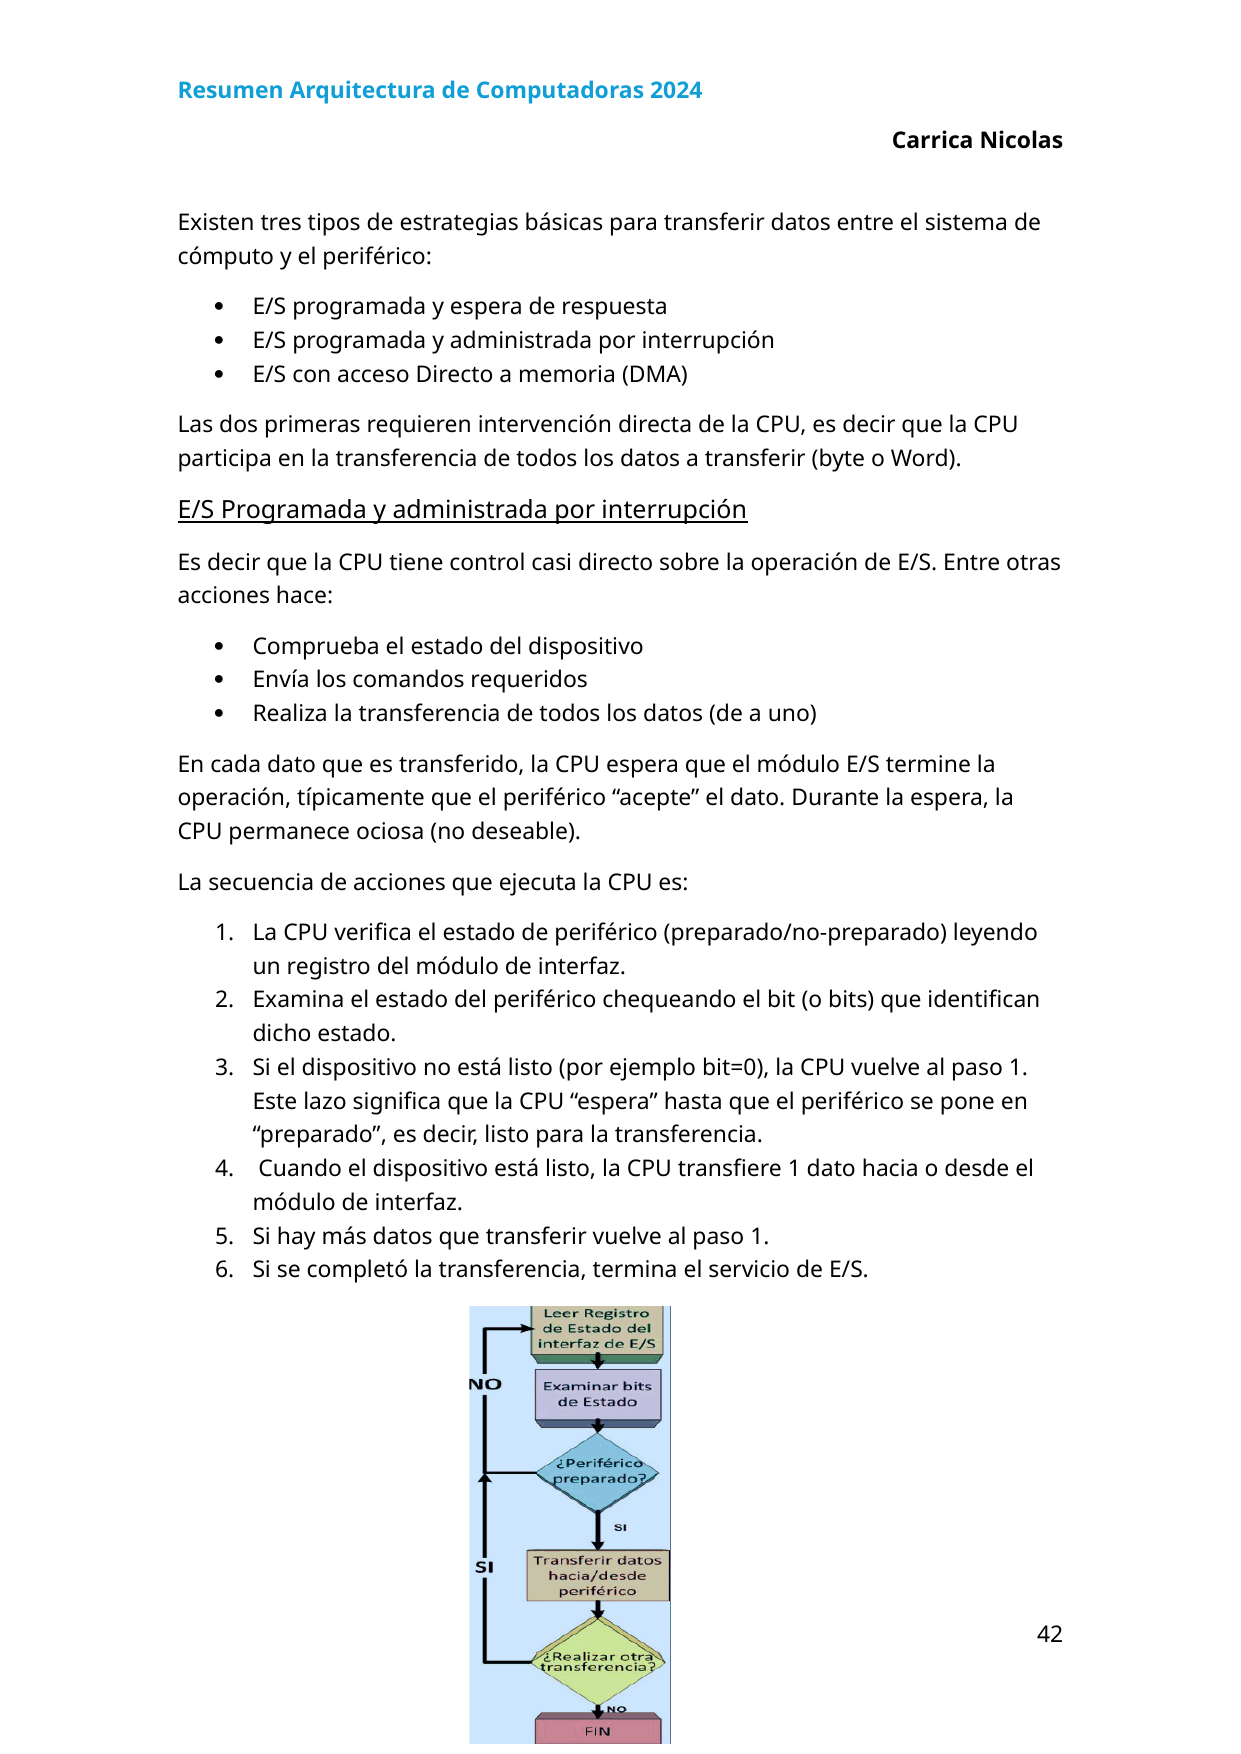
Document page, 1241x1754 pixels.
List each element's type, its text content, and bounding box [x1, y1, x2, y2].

list E/S con acceso Directo a memoria (DMA) [215, 357, 1063, 389]
list Si se completó la transferencia, termina el servicio de E/S. [215, 1253, 1063, 1285]
text La secuencia de acciones que ejecuta la CPU es: [177, 866, 1063, 897]
text En cada dato que es transferido, la CPU espera que el módulo E/S termine la operación, típicamente que el periférico “acepte” el dato. Durante la espera, la CPU permanece ociosa (no deseable). [177, 748, 1063, 846]
list Realiza la transferencia de todos los datos (de a uno) [215, 697, 1063, 728]
list Si hay más datos que transferir vuelve al paso 1. [215, 1220, 1063, 1251]
list La CPU verifica el estado de periférico (preparado/no-preparado) leyendo un registro del módulo de interfaz. [215, 916, 1063, 981]
text Existen tres tipos de estrategias básicas para transferir datos entre el sistema de cómputo y el periférico: [177, 206, 1063, 271]
list E/S programada y espera de respuesta [215, 290, 1063, 321]
text Es decir que la CPU tiene control casi directo sobre la operación de E/S. Entre otras acciones hace: [177, 546, 1063, 611]
list Envía los comandos requeridos [215, 663, 1063, 695]
list Examina el estado del periférico chequeando el bit (o bits) que identifican dicho estado. [215, 983, 1063, 1048]
picture [469, 1306, 671, 1744]
list Si el dispositivo no está listo (por ejemplo bit=0), la CPU vuelve al paso 1. Este lazo significa que la CPU “espera” hasta que el periférico se pone en “preparado”, es decir, listo para la transferencia. [215, 1051, 1063, 1150]
list E/S programada y administrada por interrupción [215, 324, 1063, 355]
list Cuando el dispositivo está listo, la CPU transfiere 1 dato hacia o desde el módulo de interfaz. [215, 1152, 1063, 1217]
text E/S Programada y administrada por interrupción [177, 492, 1063, 526]
list Comprueba el estado del dispositivo [215, 630, 1063, 661]
text Las dos primeras requieren intervención directa de la CPU, es decir que la CPU participa en la transferencia de todos los datos a transferir (byte o Word). [177, 408, 1063, 473]
